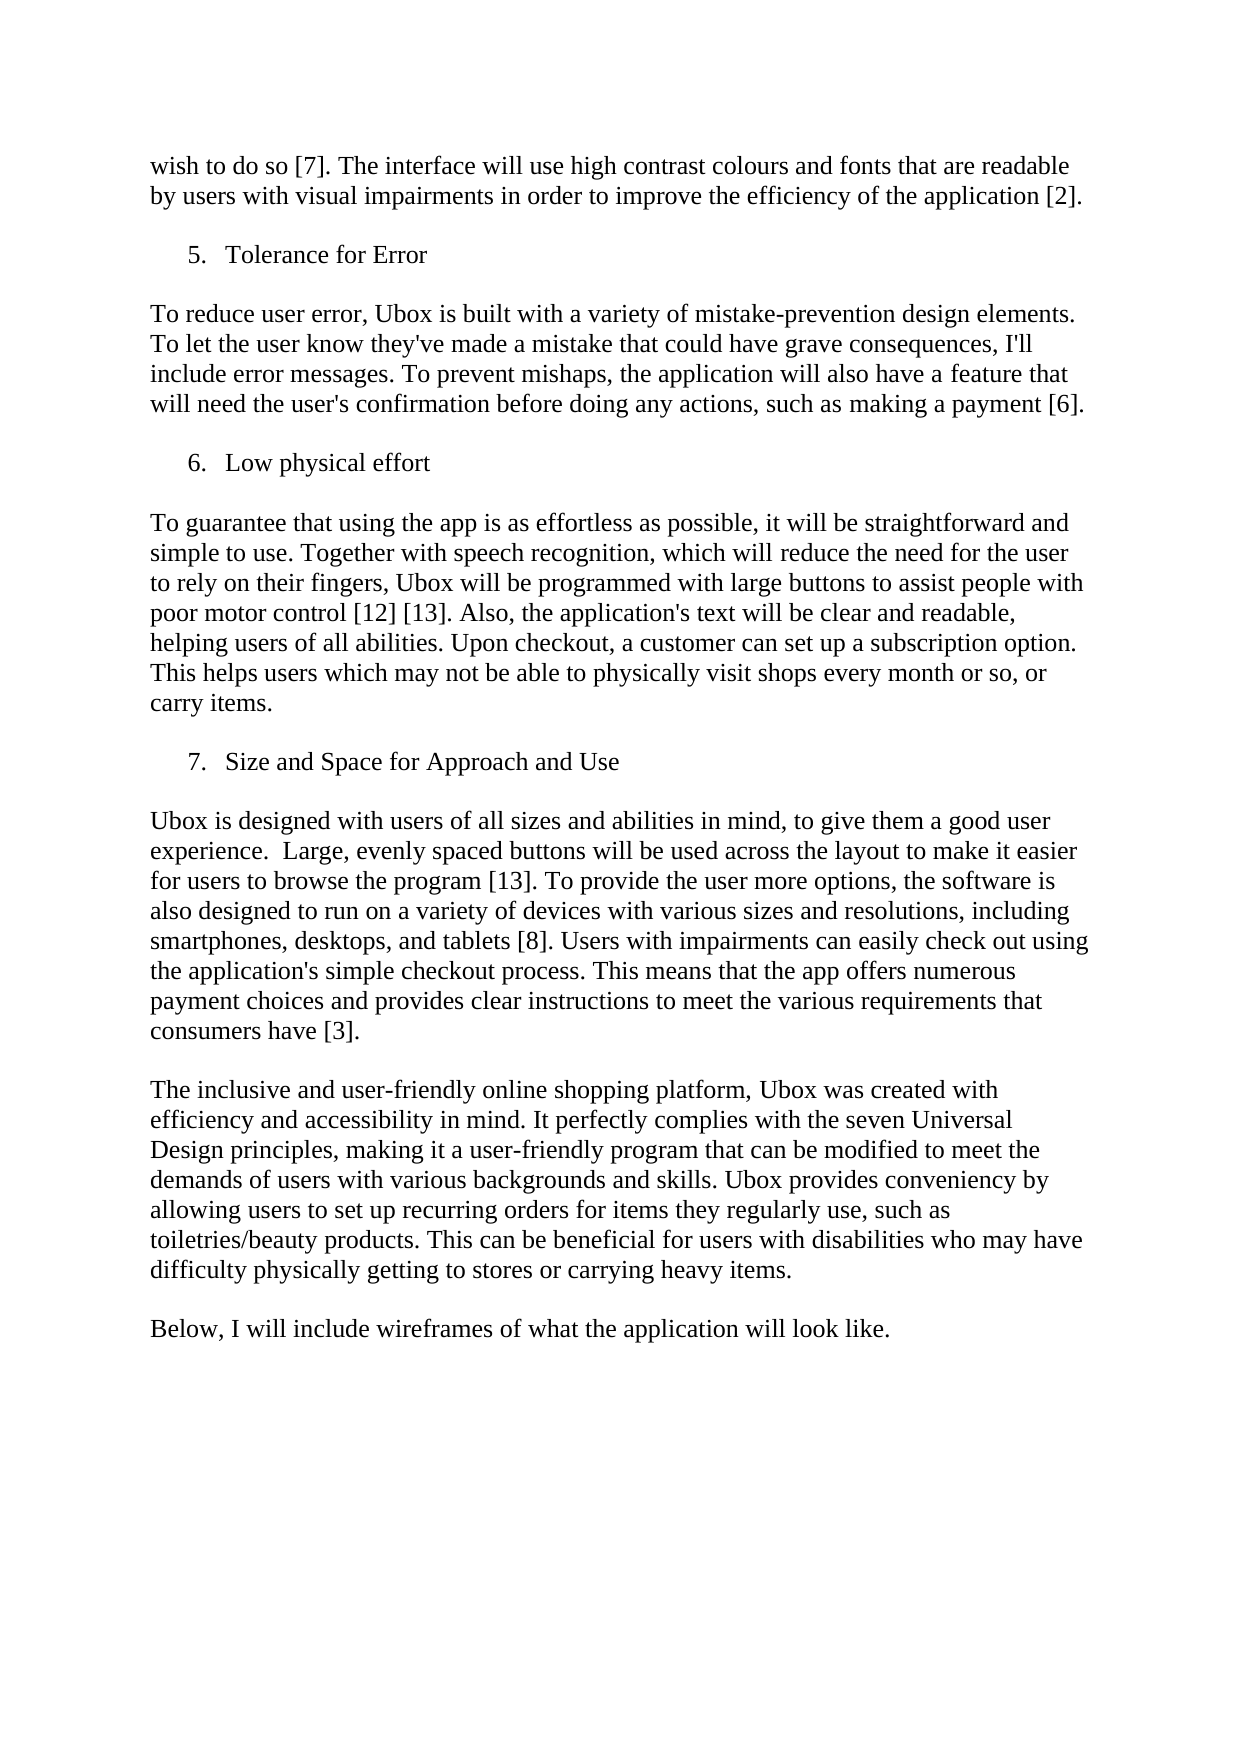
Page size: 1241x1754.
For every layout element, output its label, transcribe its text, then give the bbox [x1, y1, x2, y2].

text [150, 150, 1090, 210]
list Low physical effort [187, 447, 1090, 477]
text To reduce user error, Ubox is built with a variety of mistake-prevention design elements. To let the user know they've made a mistake that could have grave consequences, I'll include error messages. To prevent mishaps, the application will also have a feature that will need the user's confirmation before doing any actions, such as making a payment [6]. [150, 298, 1090, 418]
text To guarantee that using the app is as effortless as possible, it will be straightforward and simple to use. Together with speech recognition, which will reduce the need for the user to rely on their fingers, Ubox will be programmed with large buttons to assist people with poor motor control [12] [13]. Also, the application's text will be clear and readable, helping users of all abilities. Upon checkout, a customer can set up a subscription option. This helps users which may not be able to physically visit shops every month or so, or carry items. [150, 507, 1090, 717]
list Tolerance for Error [187, 239, 1090, 269]
text Below, I will include wireframes of what the application will look like. [150, 1313, 1090, 1343]
text The inclusive and user-friendly online shopping platform, Ubox was created with efficiency and accessibility in mind. It perfectly complies with the seven Universal Design principles, making it a user-friendly program that can be modified to meet the demands of users with various backgrounds and skills. Ubox provides conveniency by allowing users to set up recurring orders for items they regularly use, such as toiletries/beauty products. This can be beneficial for users with disabilities who may have difficulty physically getting to stores or carrying heavy items. [150, 1074, 1090, 1284]
text Ubox is designed with users of all sizes and abilities in mind, to give them a good user experience. Large, evenly spaced buttons will be used across the layout to make it easier for users to browse the program [13]. To provide the user more options, the software is also designed to run on a variety of devices with various sizes and resolutions, including smartphones, desktops, and tablets [8]. Users with impairments can easily check out using the application's simple checkout process. This means that the app offers numerous payment choices and provides clear instructions to meet the various requirements that consumers have [3]. [150, 805, 1090, 1045]
list Size and Space for Approach and Use [187, 746, 1090, 776]
